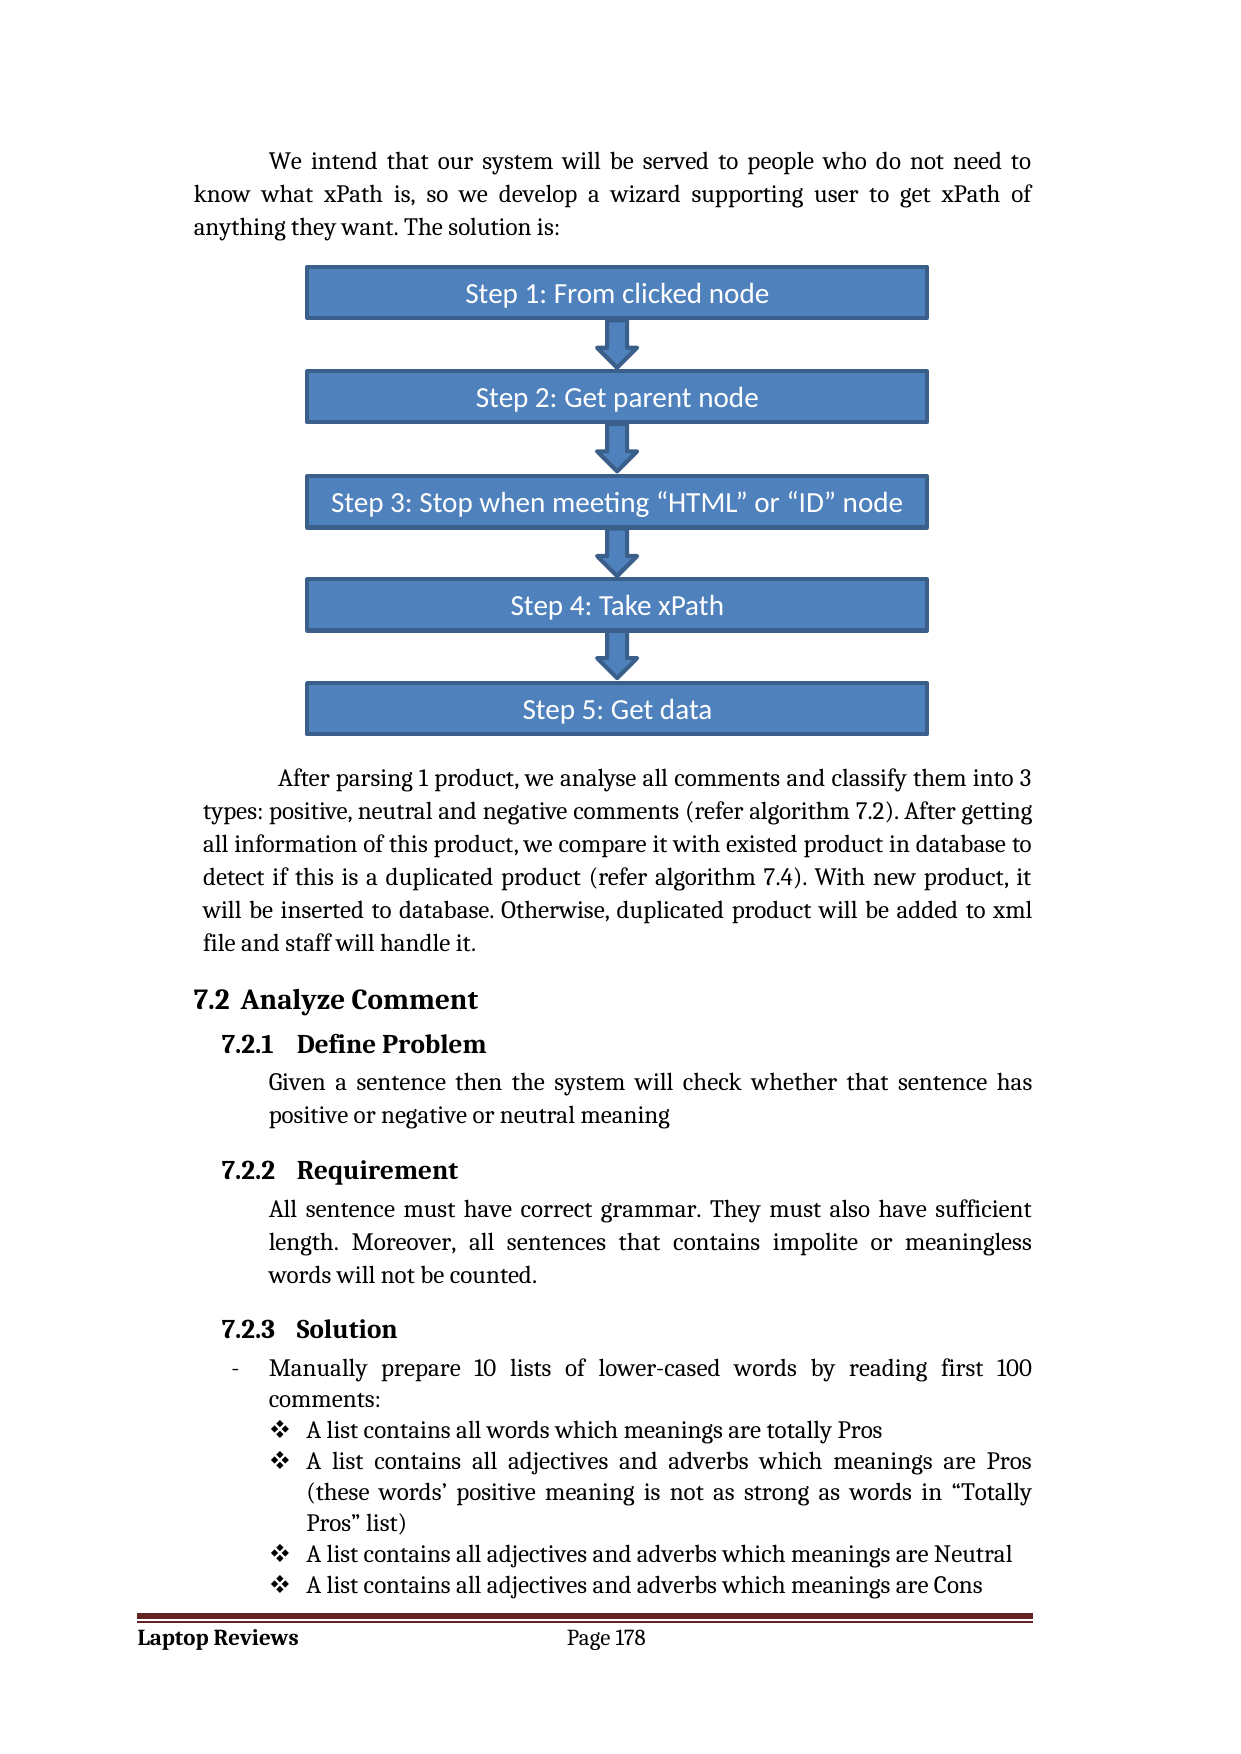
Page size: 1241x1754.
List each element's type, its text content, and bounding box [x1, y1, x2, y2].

subtitle Analyze Comment [193, 983, 1033, 1016]
list A list contains all words which meanings are totally Pros [268, 1416, 1033, 1445]
text We intend that our system will be served to people who do not need to know what xPath is, so we develop a wizard supporting user to get xPath of anything they want. The solution is: [193, 147, 1033, 242]
subtitle Define Problem [222, 1029, 1033, 1060]
list A list contains all adjectives and adverbs which meanings are Neutral [268, 1540, 1033, 1569]
list Manually prepare 10 lists of lower-cased words by reading first 100 comments: [231, 1354, 1033, 1414]
subtitle Solution [222, 1314, 1033, 1346]
text After parsing 1 product, we analyse all comments and classify them into 3 types: positive, neutral and negative comments (refer algorithm 7.2). After getting all information of this product, we compare it with existed product in database to detect if this is a duplicated product (refer algorithm 7.4). With new product, it will be inserted to database. Otherwise, duplicated product will be added to xml file and staff will handle it. [203, 764, 1033, 958]
text All sentence must have correct grammar. They must also have sufficient length. Moreover, all sentences that contains impolite or meaningless words will not be counted. [268, 1195, 1033, 1289]
subtitle Requirement [222, 1155, 1033, 1186]
text Given a sentence then the system will check whether that sentence has positive or negative or neutral meaning [268, 1068, 1033, 1130]
list A list contains all adjectives and adverbs which meanings are Pros (these words’ positive meaning is not as strong as words in “Totally Pros” list) [268, 1447, 1033, 1538]
list A list contains all adjectives and adverbs which meanings are Cons [268, 1571, 1033, 1600]
